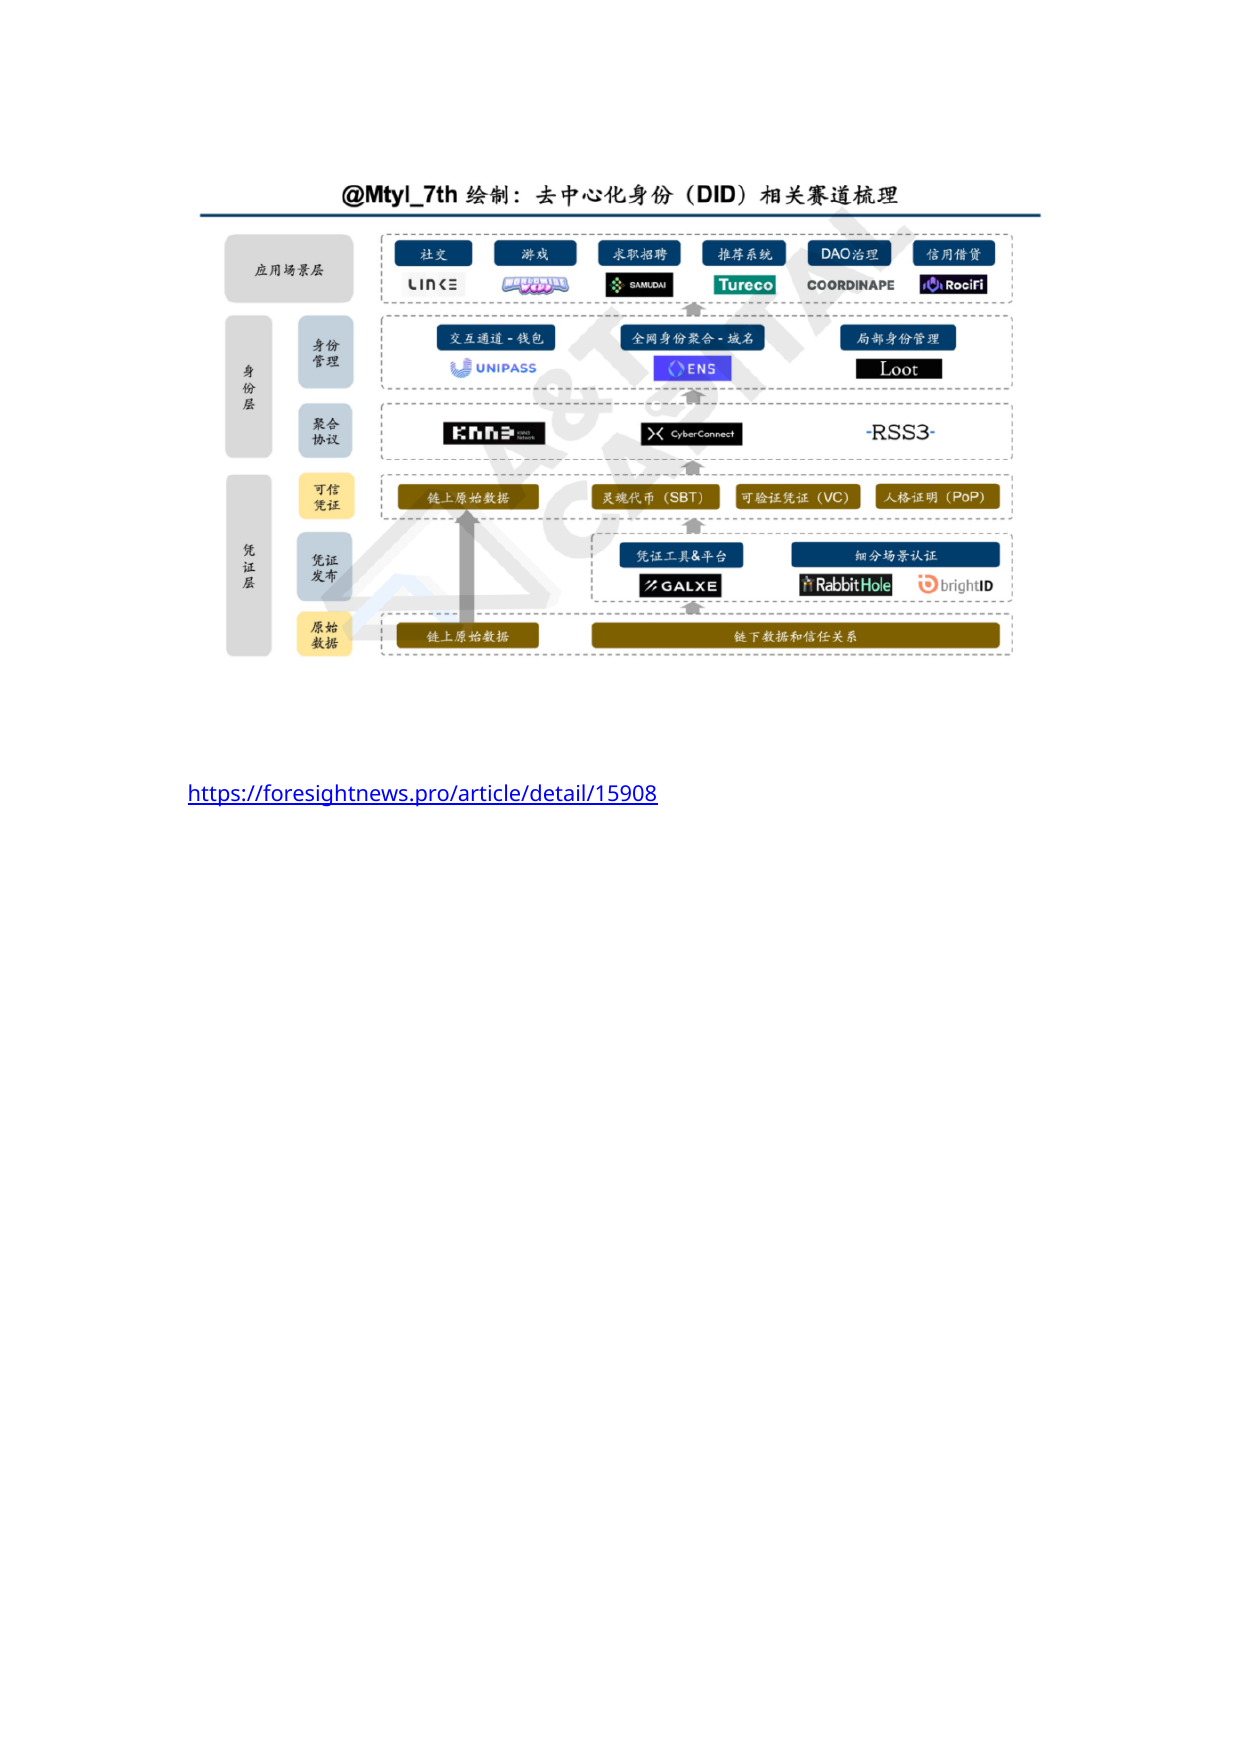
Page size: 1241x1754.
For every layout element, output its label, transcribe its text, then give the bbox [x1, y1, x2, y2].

picture [187, 162, 1053, 683]
text https://foresightnews.pro/article/detail/15908 [187, 777, 1053, 809]
